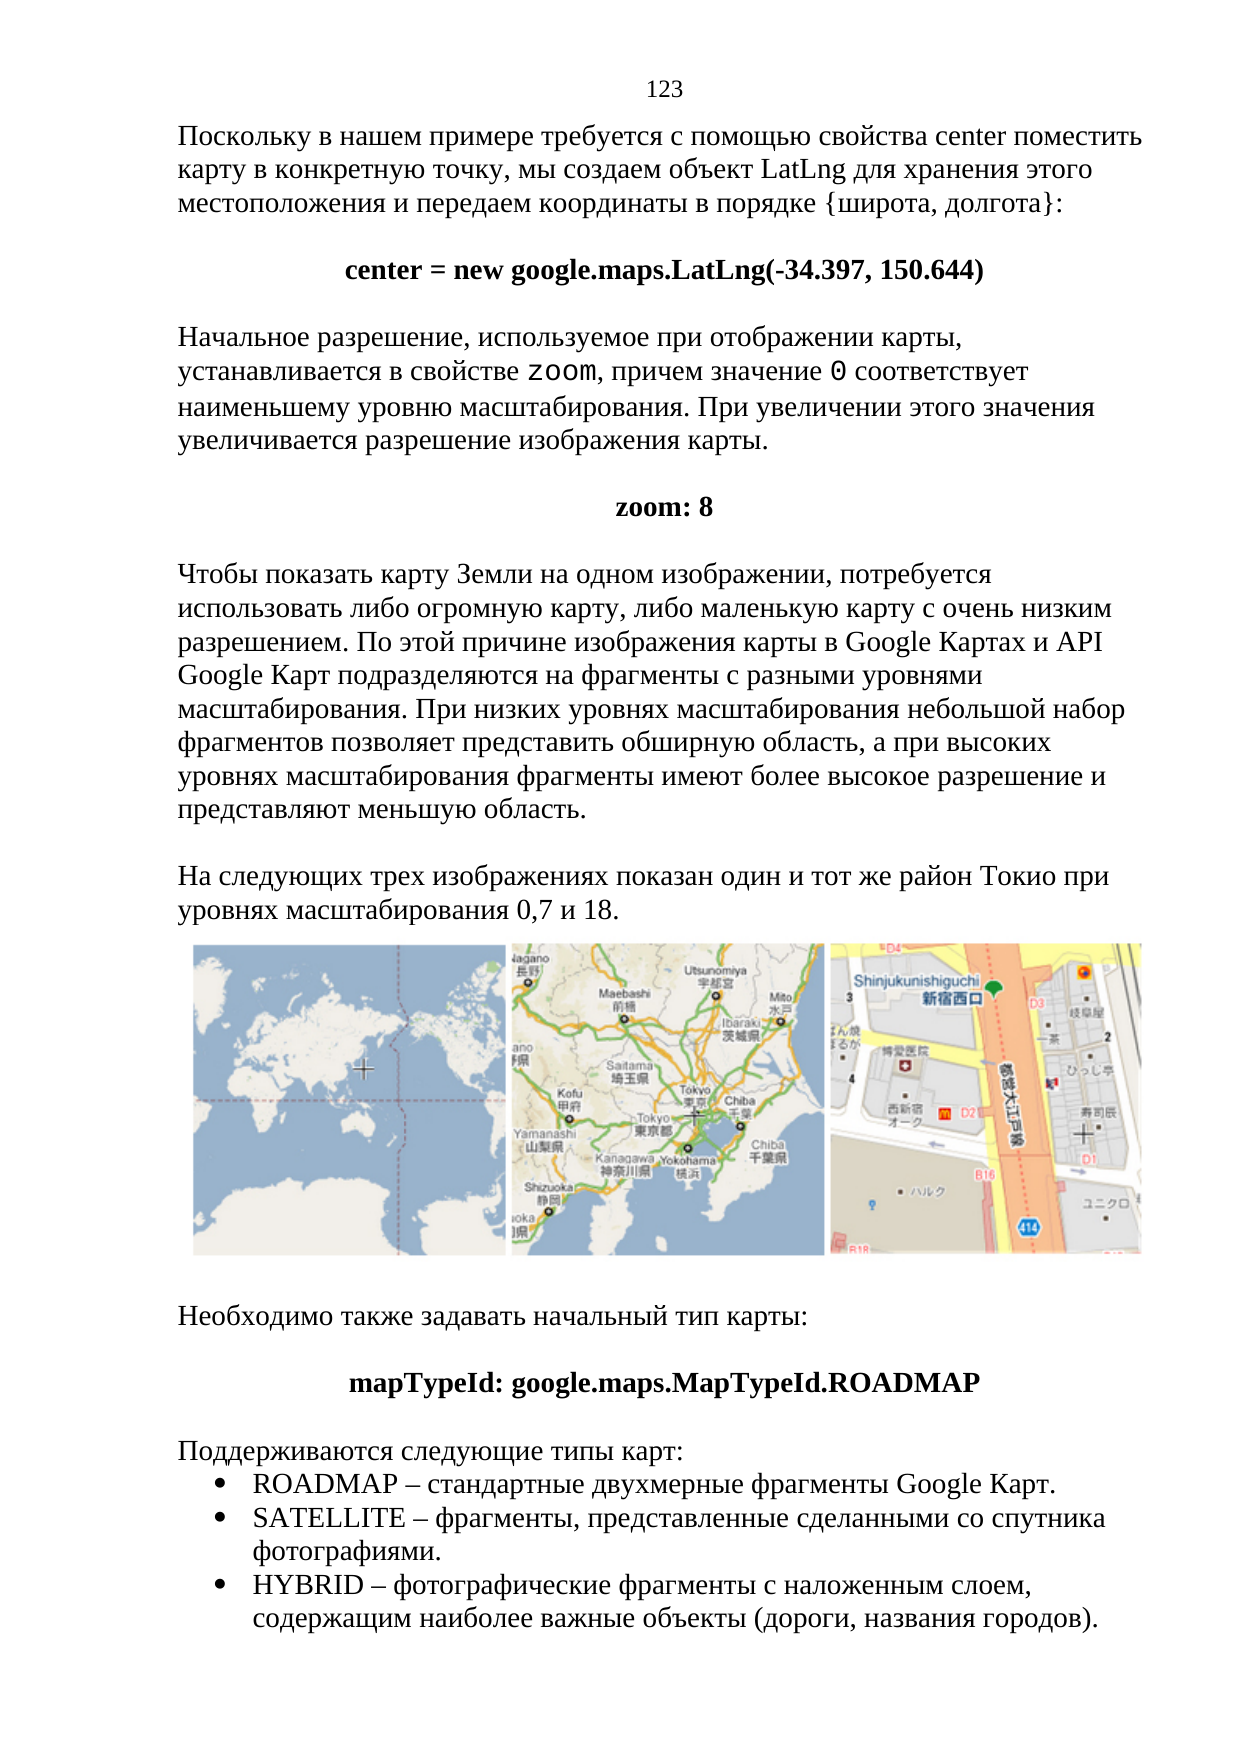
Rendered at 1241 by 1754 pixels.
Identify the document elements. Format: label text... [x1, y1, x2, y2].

text mapTypeId: google.maps.MapTypeId.ROADMAP [177, 1366, 1152, 1399]
list HYBRID – фотографические фрагменты с наложенным слоем, содержащим наиболее важные объекты (дороги, названия городов). [215, 1567, 1152, 1634]
list SATELLITE – фрагменты, представленные сделанными со спутника фотографиями. [215, 1500, 1152, 1567]
text Начальное разрешение, используемое при отображении карты, устанавливается в свойстве zoom, причем значение 0 соответствует наименьшему уровню масштабирования. При увеличении этого значения увеличивается разрешение изображения карты. [177, 319, 1152, 456]
list ROADMAP – стандартные двухмерные фрагменты Google Карт. [215, 1466, 1152, 1500]
text Чтобы показать карту Земли на одном изображении, потребуется использовать либо огромную карту, либо маленькую карту с очень низким разрешением. По этой причине изображения карты в Google Картах и API Google Карт подразделяются на фрагменты с разными уровнями масштабирования. При низких уровнях масштабирования небольшой набор фрагментов позволяет представить обширную область, а при высоких уровнях масштабирования фрагменты имеют более высокое разрешение и представляют меньшую область. [177, 557, 1152, 825]
text zoom: 8 [177, 489, 1152, 523]
text Поддерживаются следующие типы карт: [177, 1433, 1152, 1466]
text Необходимо также задавать начальный тип карты: [177, 1298, 1152, 1332]
picture [181, 925, 1148, 1265]
text center = new google.maps.LatLng(-34.397, 150.644) [177, 252, 1152, 286]
text На следующих трех изображениях показан один и тот же район Токио при уровнях масштабирования 0,7 и 18. [177, 858, 1152, 926]
text Поскольку в нашем примере требуется с помощью свойства center поместить карту в конкретную точку, мы создаем объект LatLng для хранения этого местоположения и передаем координаты в порядке {широта, долгота}: [177, 118, 1152, 219]
